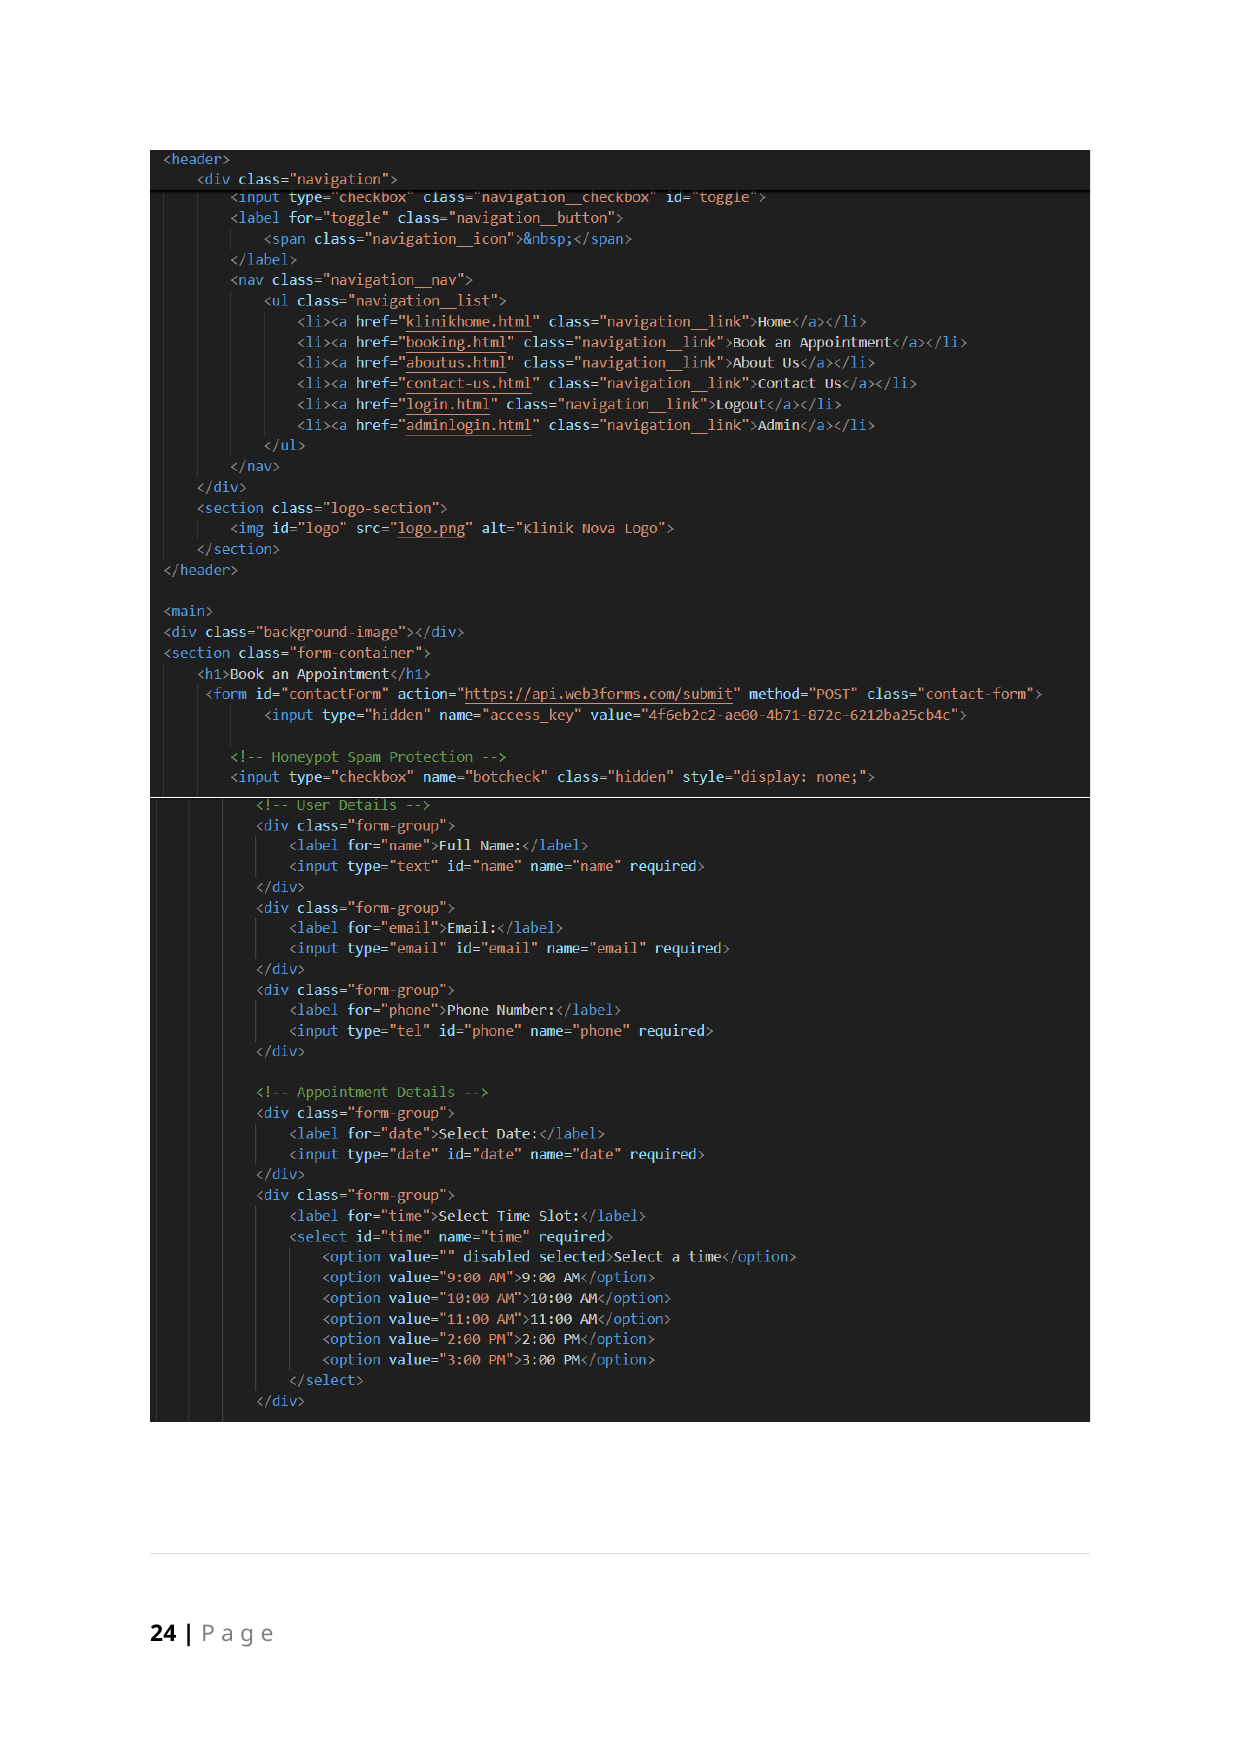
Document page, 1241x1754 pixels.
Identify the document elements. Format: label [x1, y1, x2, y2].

picture [150, 798, 1091, 1422]
picture [150, 150, 1091, 797]
